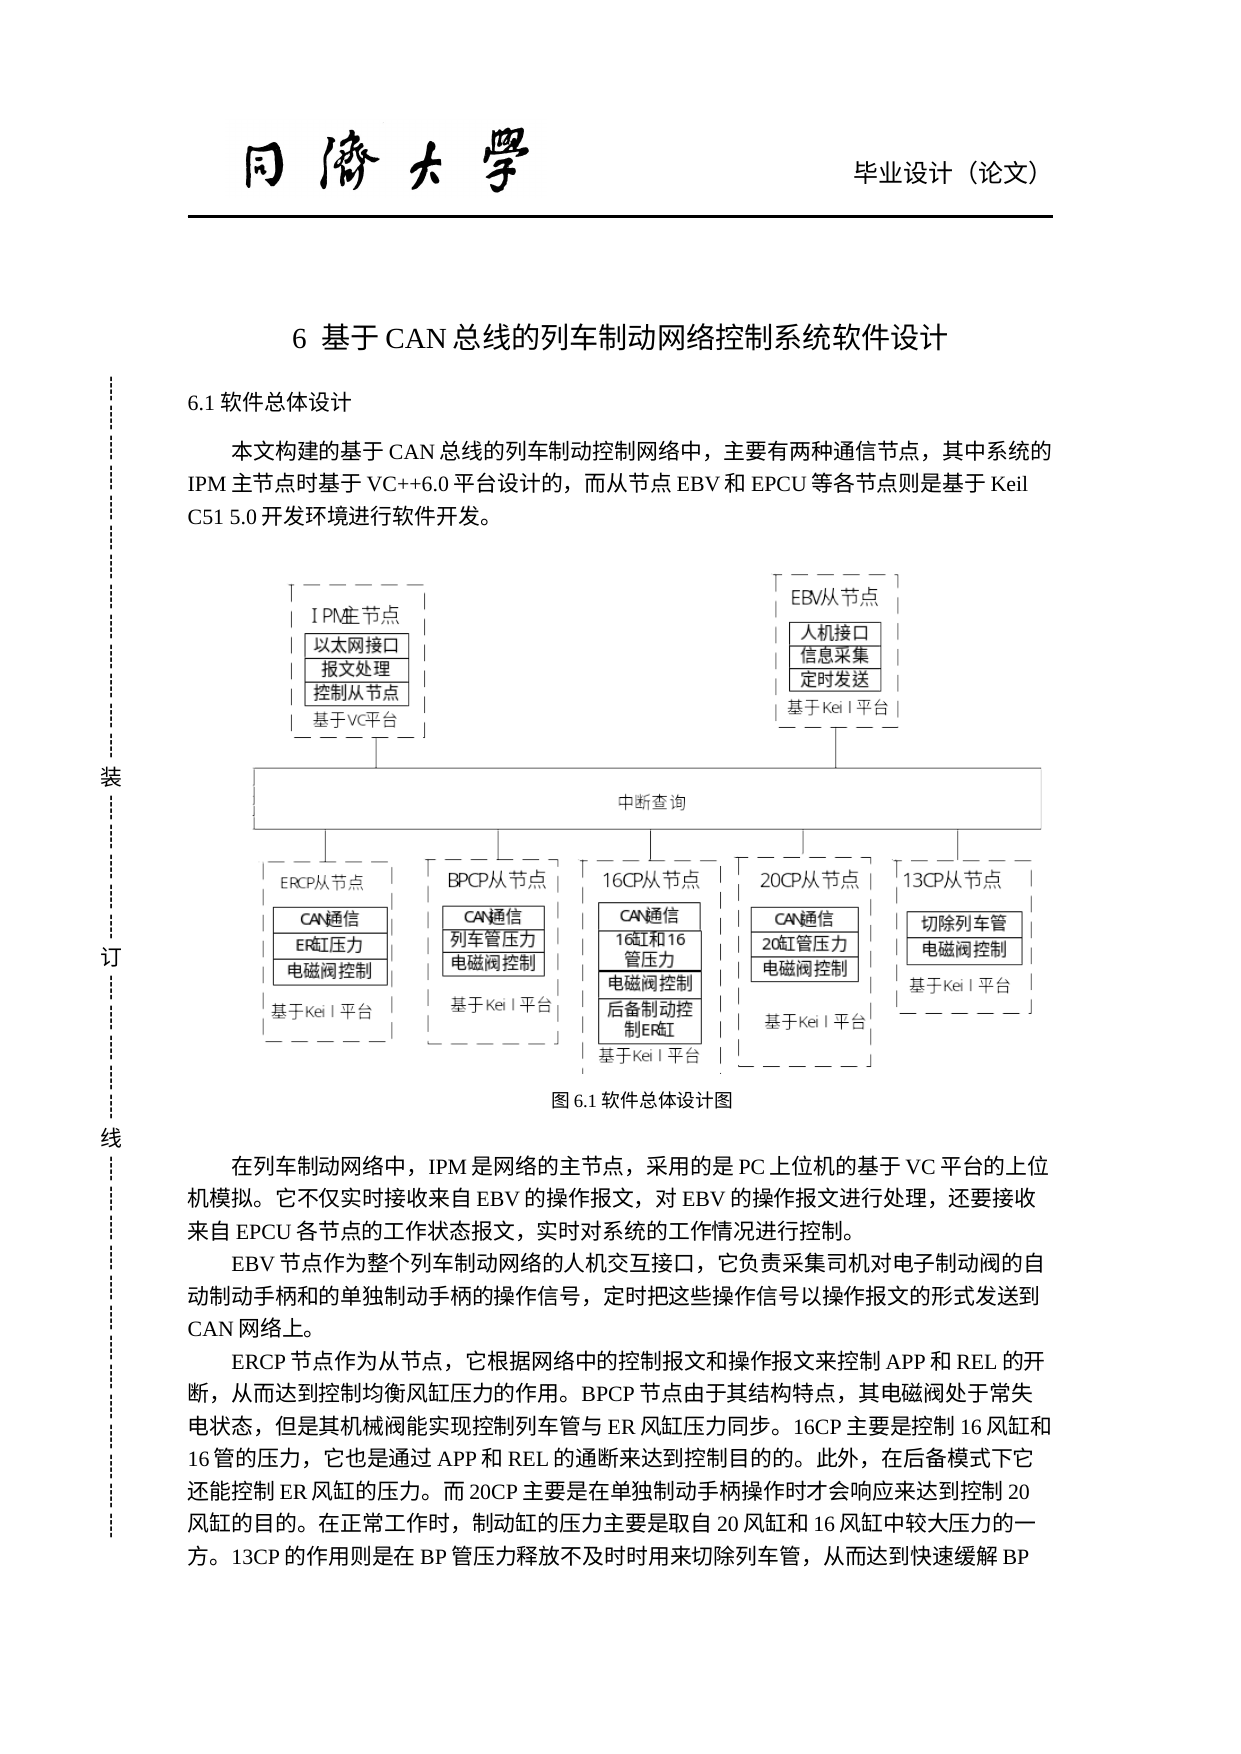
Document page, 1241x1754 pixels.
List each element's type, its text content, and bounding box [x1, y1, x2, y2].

text EBV节点作为整个列车制动网络的人机交互接口，它负责采集司机对电子制动阀的自动制动手柄和的单独制动手柄的操作信号，定时把这些操作信号以操作报文的形式发送到CAN网络上。 [187, 1246, 1053, 1343]
text 图6.1 软件总体设计图 [187, 1083, 1053, 1116]
text 在列车制动网络中，IPM是网络的主节点，采用的是PC上位机的基于VC平台的上位机模拟。它不仅实时接收来自EBV的操作报文，对EBV的操作报文进行处理，还要接收来自EPCU各节点的工作状态报文，实时对系统的工作情况进行控制。 [187, 1148, 1053, 1246]
subtitle 6.1 软件总体设计 [187, 384, 1053, 417]
subtitle 6 基于CAN总线的列车制动网络控制系统软件设计 [187, 303, 1053, 368]
picture [224, 119, 547, 198]
text 本文构建的基于CAN总线的列车制动控制网络中，主要有两种通信节点，其中系统的IPM主节点时基于VC++6.0平台设计的，而从节点EBV和EPCU等各节点则是基于Keil C51 5.0开发环境进行软件开发。 [187, 433, 1053, 531]
